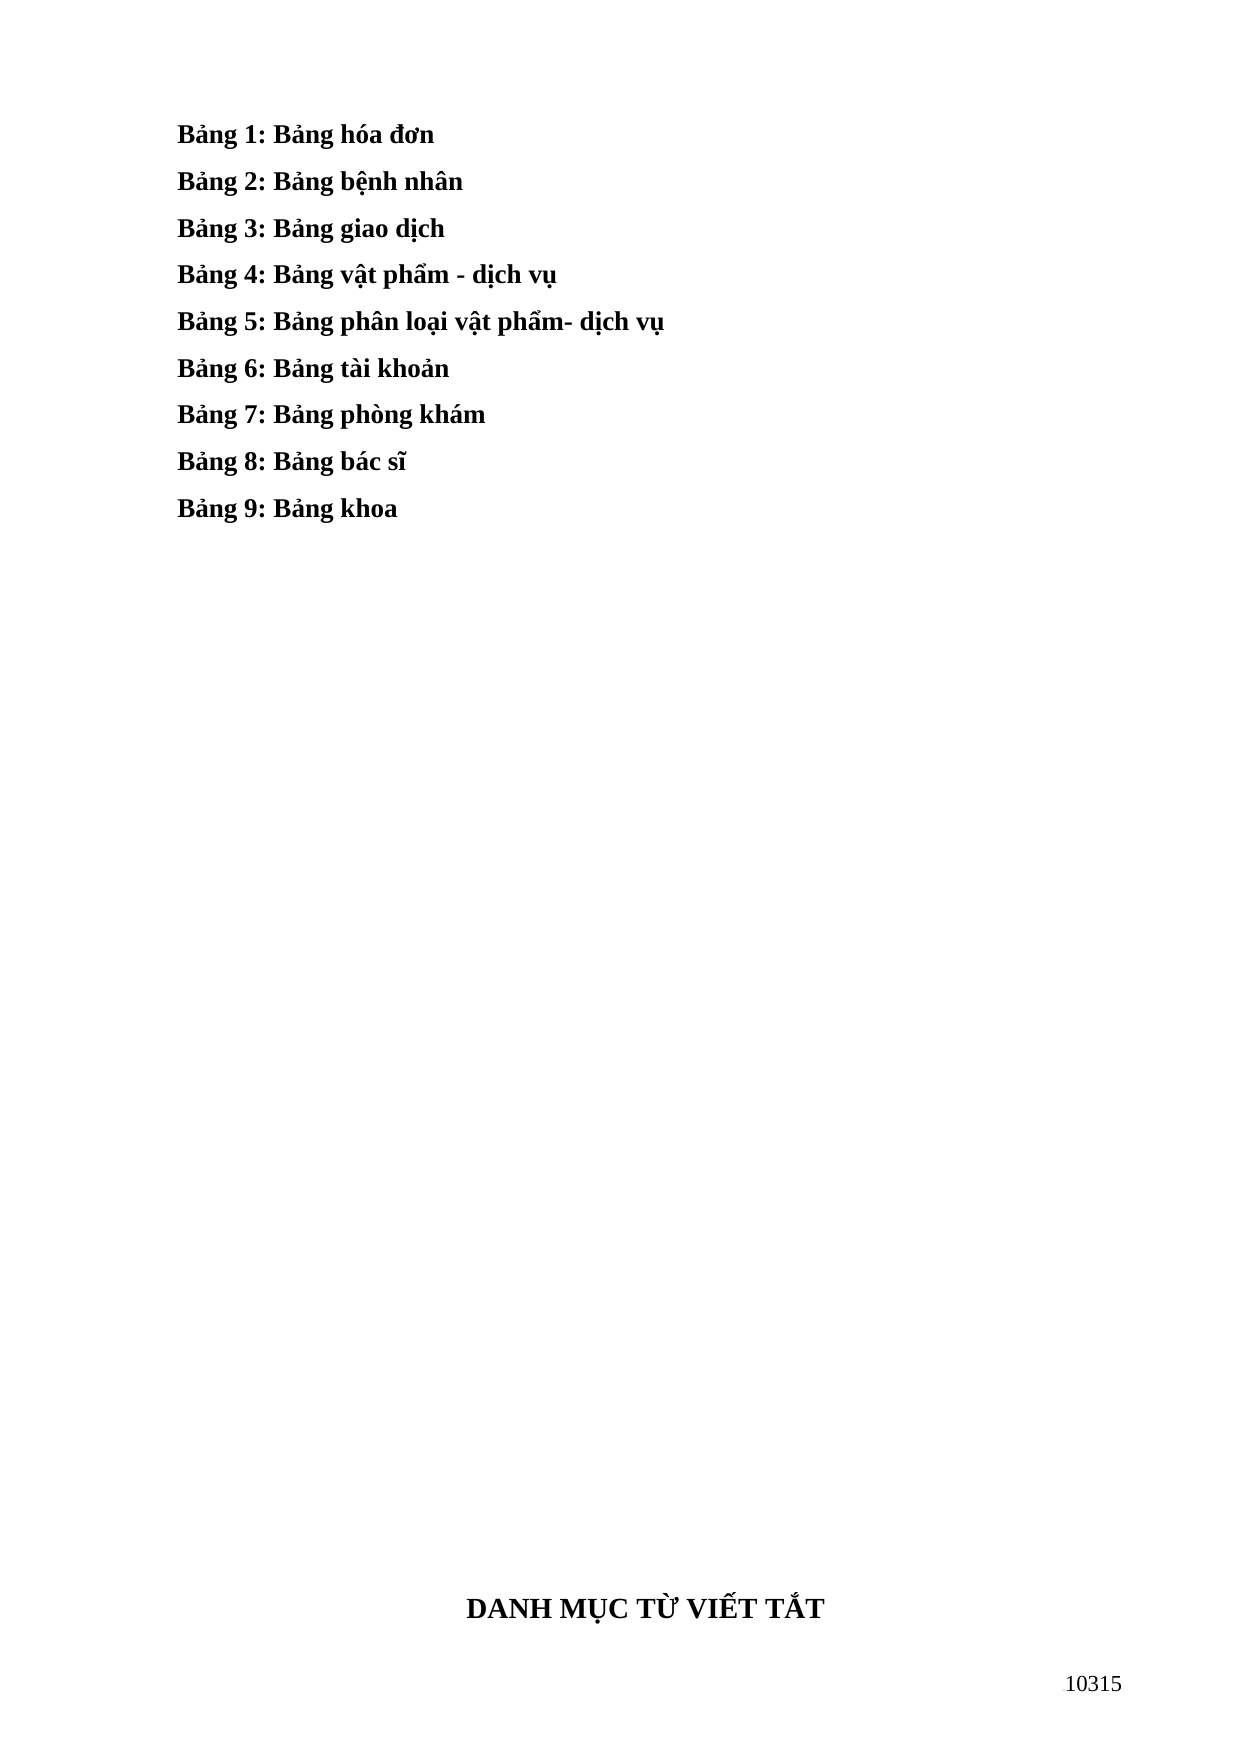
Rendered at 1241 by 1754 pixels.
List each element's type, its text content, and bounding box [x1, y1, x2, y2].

text DANH MỤC TỪ VIẾT TẮT [177, 1592, 1114, 1625]
